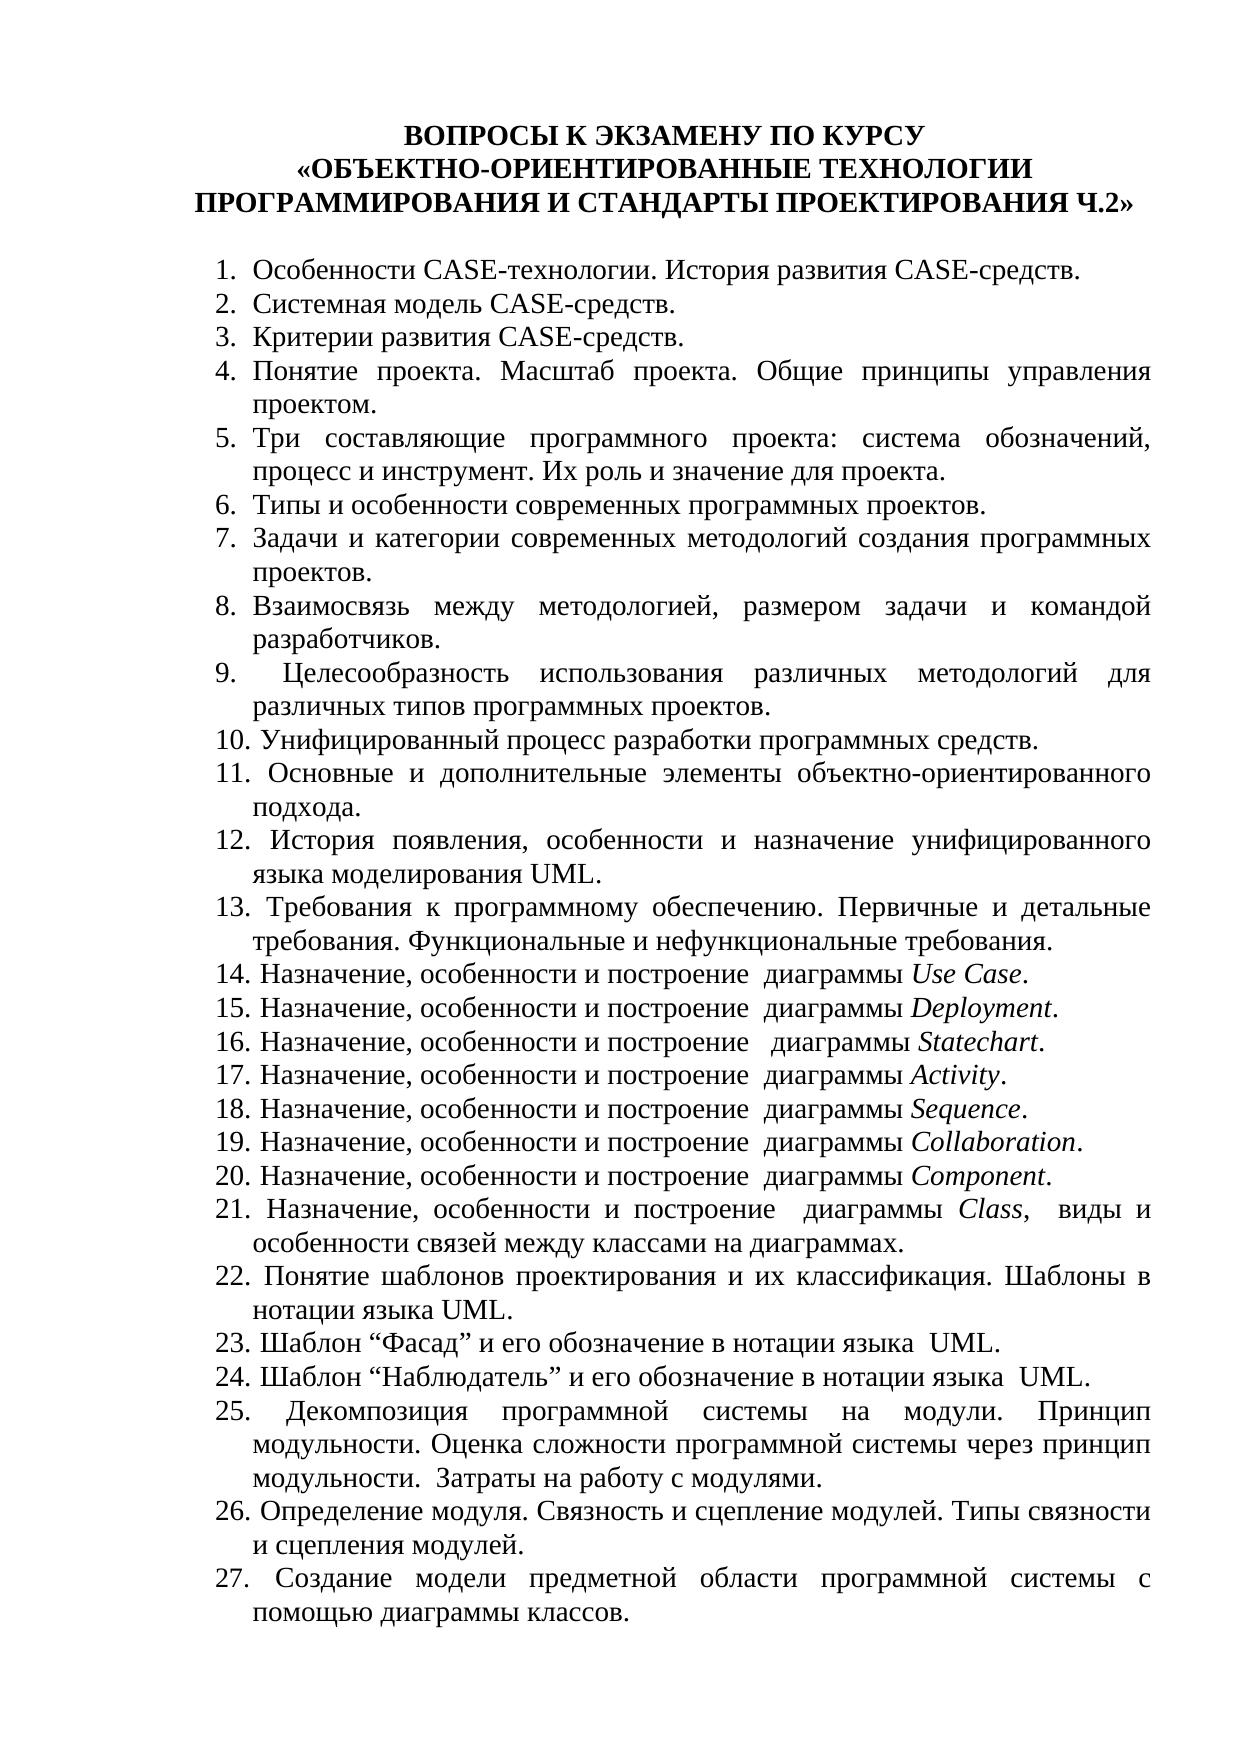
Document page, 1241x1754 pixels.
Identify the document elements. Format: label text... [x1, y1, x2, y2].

list Назначение, особенности и построение диаграммы Component. [215, 1158, 1152, 1191]
list История появления, особенности и назначение унифицированного языка моделирования UML. [215, 822, 1152, 889]
list Понятие проекта. Масштаб проекта. Общие принципы управления проектом. [215, 353, 1152, 420]
list Три составляющие программного проекта: система обозначений, процесс и инструмент. Их роль и значение для проекта. [215, 420, 1152, 487]
list Критерии развития CASE-средств. [215, 319, 1152, 353]
list Создание модели предметной области программной системы с помощью диаграммы классов. [215, 1560, 1152, 1627]
list Назначение, особенности и построение диаграммы Class, виды и особенности связей между классами на диаграммах. [215, 1191, 1152, 1258]
list Понятие шаблонов проектирования и их классификация. Шаблоны в нотации языка UML. [215, 1258, 1152, 1326]
list Унифицированный процесс разработки программных средств. [215, 722, 1152, 755]
list Назначение, особенности и построение диаграммы Statechart. [215, 1024, 1152, 1057]
list Целесообразность использования различных методологий для различных типов программных проектов. [215, 655, 1152, 722]
list Назначение, особенности и построение диаграммы Activity. [215, 1057, 1152, 1091]
list Основные и дополнительные элементы объектно-ориентированного подхода. [215, 755, 1152, 822]
list Декомпозиция программной системы на модули. Принцип модульности. Оценка сложности программной системы через принцип модульности. Затраты на работу с модулями. [215, 1393, 1152, 1493]
list Назначение, особенности и построение диаграммы Sequence. [215, 1091, 1152, 1124]
text Вопросы к экзамену по курсу [177, 118, 1152, 152]
text «Объектно-ориентированные технологии программирования и стандарты проектирования ч.2» [177, 152, 1152, 219]
list Шаблон “Наблюдатель” и его обозначение в нотации языка UML. [215, 1359, 1152, 1393]
list Особенности CASE-технологии. История развития CASE-средств. [215, 252, 1152, 286]
list Типы и особенности современных программных проектов. [215, 487, 1152, 521]
list Требования к программному обеспечению. Первичные и детальные требования. Функциональные и нефункциональные требования. [215, 889, 1152, 957]
list Шаблон “Фасад” и его обозначение в нотации языка UML. [215, 1326, 1152, 1359]
list Назначение, особенности и построение диаграммы Use Case. [215, 957, 1152, 990]
list Назначение, особенности и построение диаграммы Collaboration. [215, 1124, 1152, 1158]
list Определение модуля. Связность и сцепление модулей. Типы связности и сцепления модулей. [215, 1493, 1152, 1560]
list Назначение, особенности и построение диаграммы Deployment. [215, 990, 1152, 1024]
list Взаимосвязь между методологией, размером задачи и командой разработчиков. [215, 588, 1152, 655]
list Системная модель CASE-средств. [215, 286, 1152, 319]
list Задачи и категории современных методологий создания программных проектов. [215, 521, 1152, 588]
